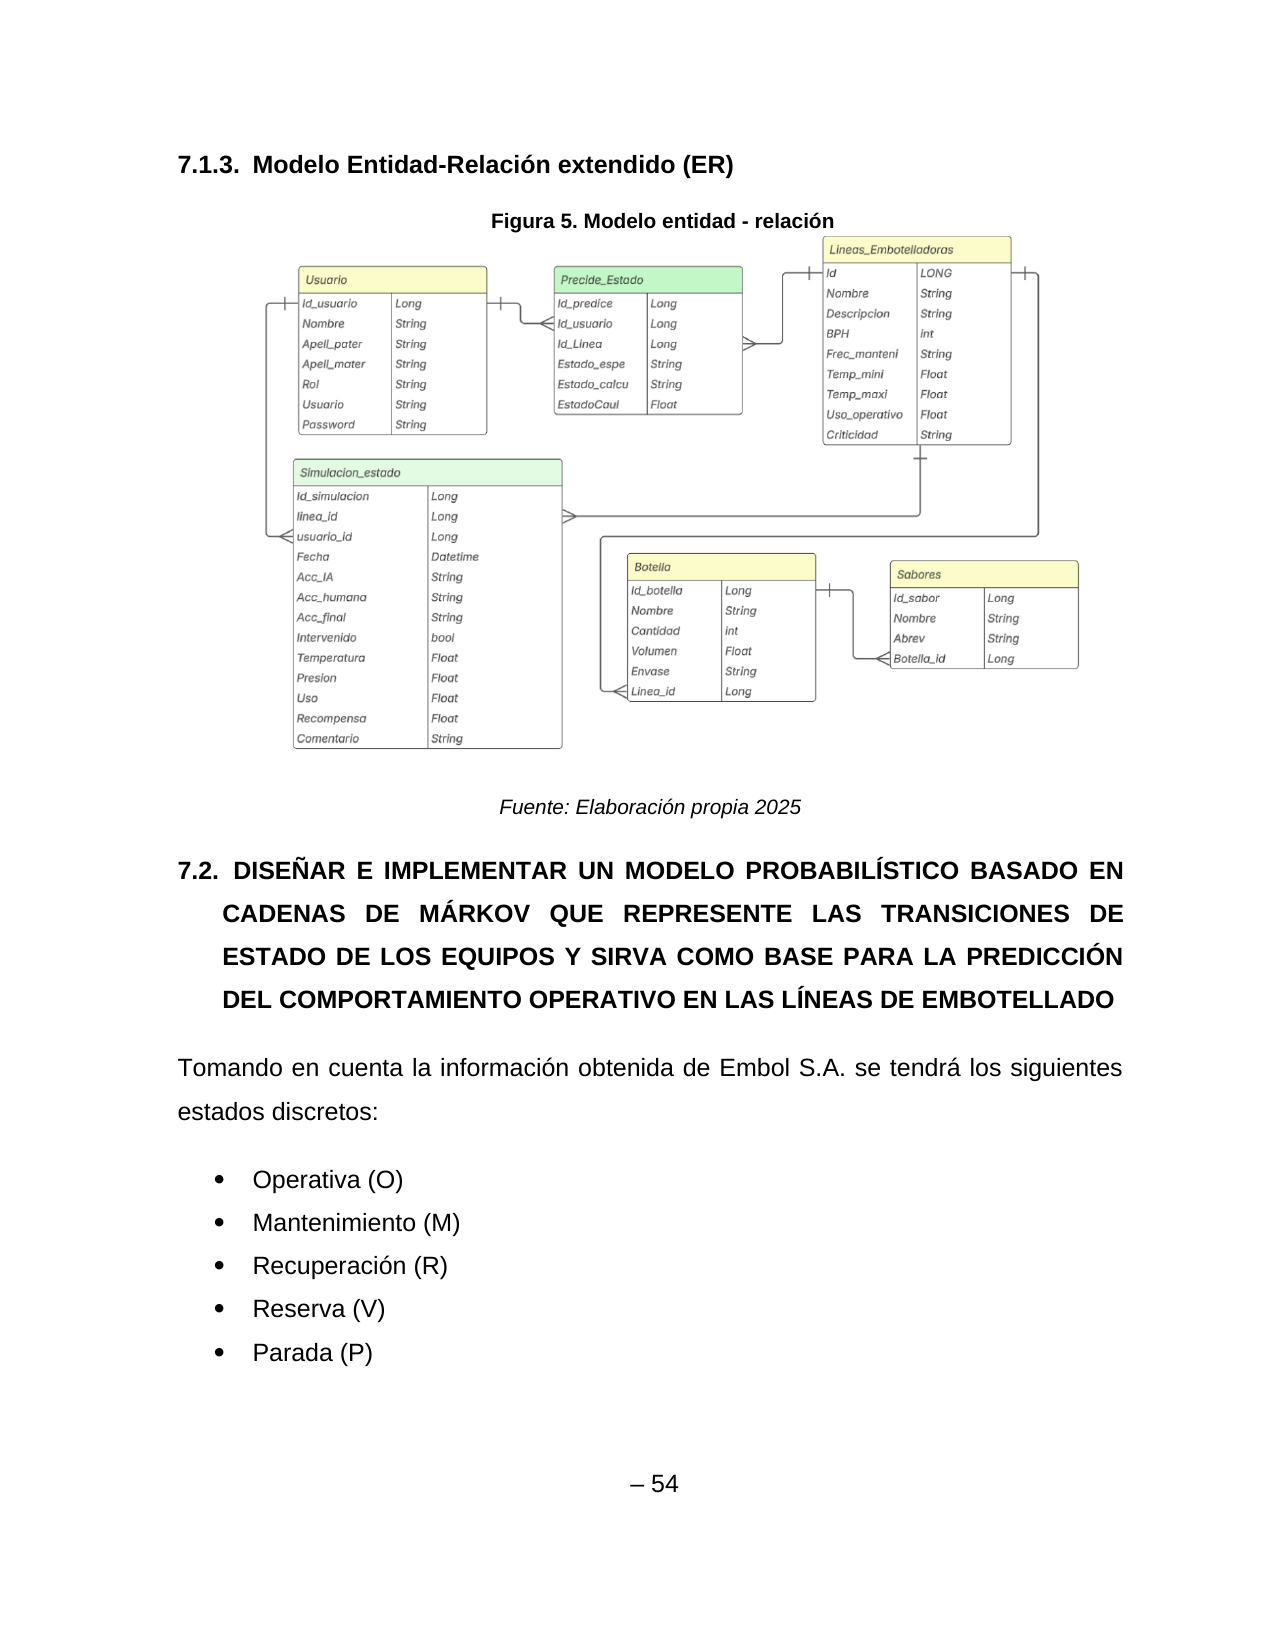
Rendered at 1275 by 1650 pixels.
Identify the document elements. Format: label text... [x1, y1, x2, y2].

list Reserva (V) [215, 1294, 1125, 1323]
subtitle Modelo Entidad-Relación extendido (ER) [177, 150, 1125, 179]
picture [238, 237, 1086, 756]
list Recuperación (R) [215, 1251, 1125, 1280]
list Parada (P) [215, 1337, 1125, 1366]
subtitle DISEÑAR E IMPLEMENTAR UN MODELO PROBABILÍSTICO BASADO EN CADENAS DE MÁRKOV QUE REPRESENTE LAS TRANSICIONES DE ESTADO DE LOS EQUIPOS Y SIRVA COMO BASE PARA LA PREDICCIÓN DEL COMPORTAMIENTO OPERATIVO EN LAS LÍNEAS DE EMBOTELLADO [177, 856, 1125, 1014]
list Operativa (O) [215, 1164, 1125, 1193]
text Tomando en cuenta la información obtenida de Embol S.A. se tendrá los siguientes estados discretos: [177, 1053, 1125, 1125]
list Mantenimiento (M) [215, 1208, 1125, 1237]
